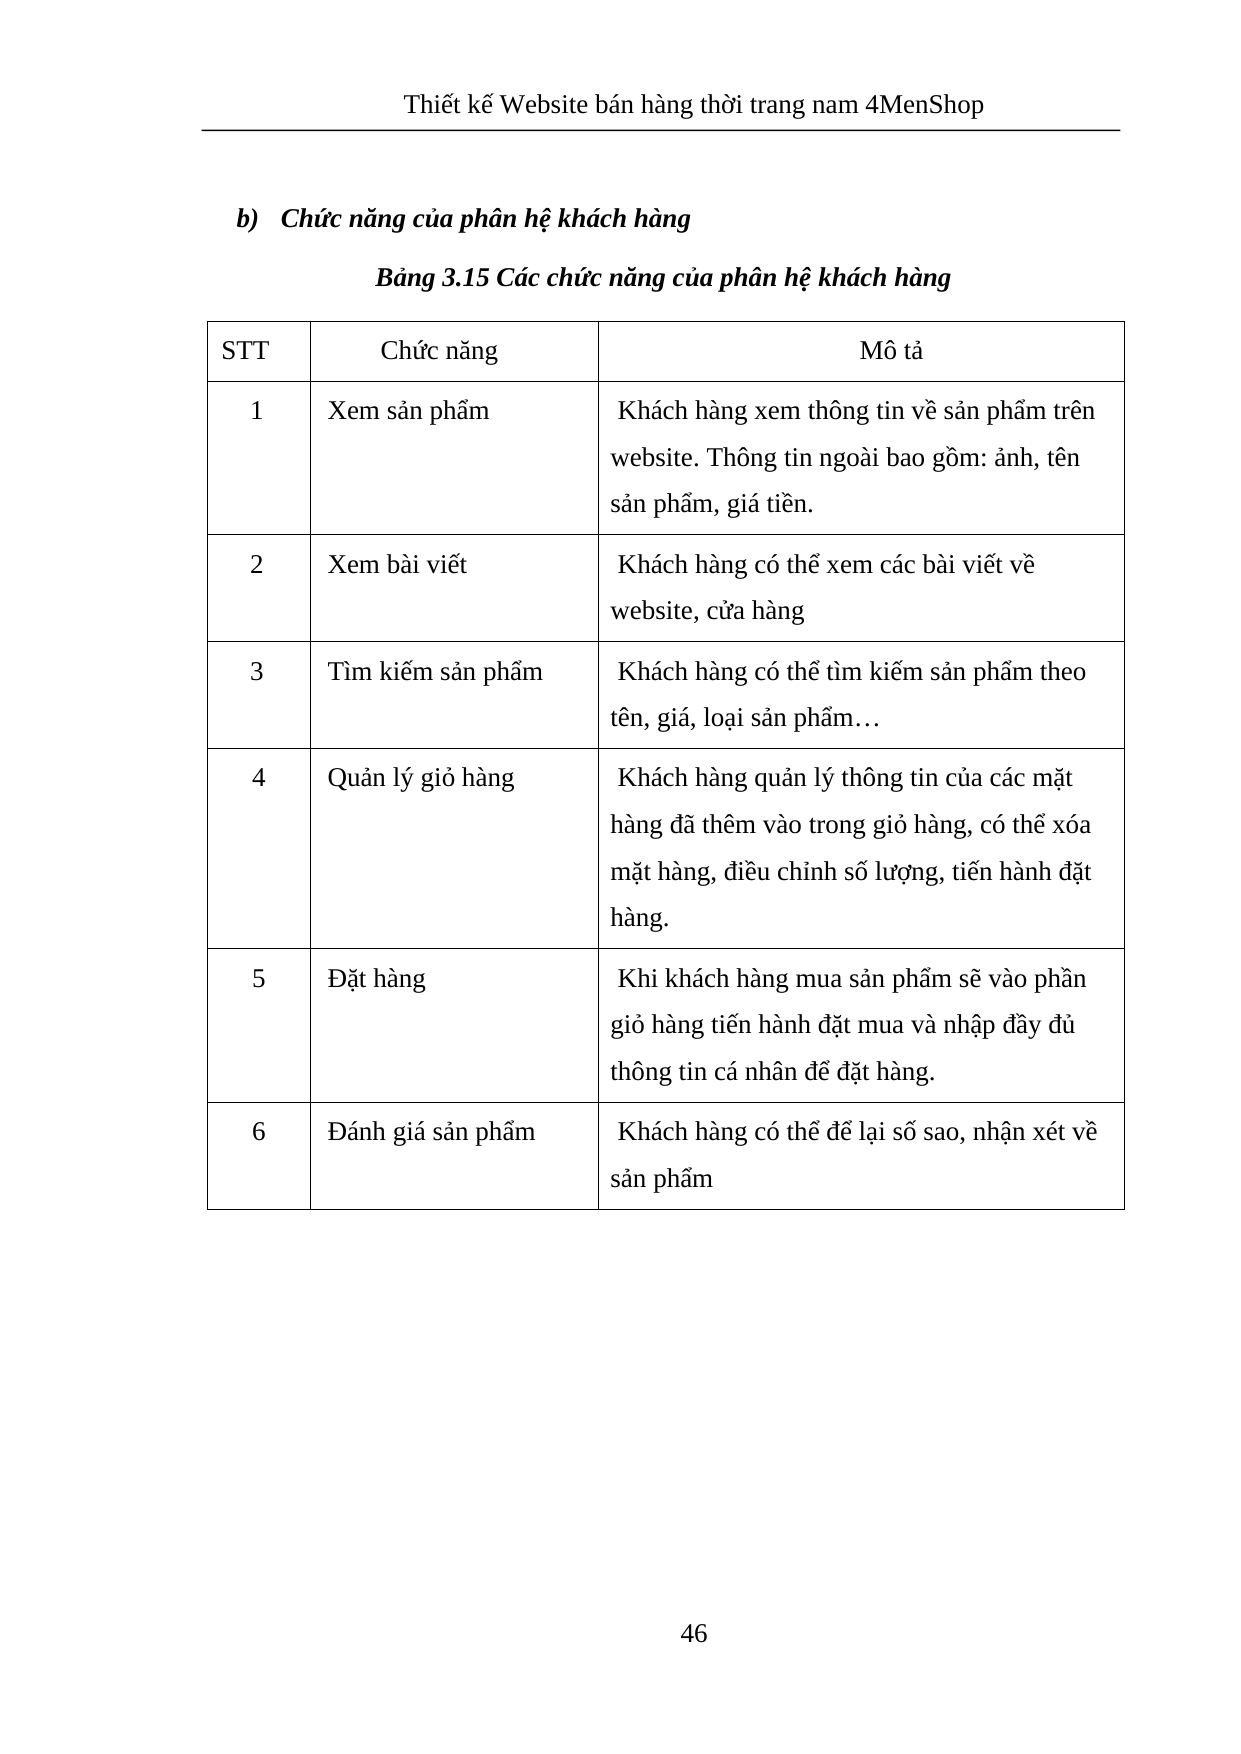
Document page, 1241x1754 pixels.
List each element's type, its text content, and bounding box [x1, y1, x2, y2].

table_cell 6 [208, 1103, 310, 1209]
table_cell Đánh giá sản phẩm [311, 1103, 598, 1209]
table_header Chức năng [311, 322, 598, 381]
table_cell 5 [208, 949, 310, 1102]
table_cell 4 [208, 749, 310, 948]
table_cell Khi khách hàng mua sản phẩm sẽ vào phần giỏ hàng tiến hành đặt mua và nhập đầy đủ thông tin cá nhân để đặt hàng. [599, 949, 1124, 1102]
table_header STT [208, 322, 310, 381]
table_cell Khách hàng có thể tìm kiếm sản phẩm theo tên, giá, loại sản phẩm… [599, 642, 1124, 748]
table_cell Khách hàng có thể để lại số sao, nhận xét về sản phẩm [599, 1103, 1124, 1209]
table_cell Tìm kiếm sản phẩm [311, 642, 598, 748]
table_cell 3 [208, 642, 310, 748]
table_cell Đặt hàng [311, 949, 598, 1102]
text Bảng 3.15 Các chức năng của phân hệ khách hàng [207, 261, 1122, 292]
text Chức năng của phân hệ khách hàng [236, 202, 1122, 233]
table_cell Xem bài viết [311, 535, 598, 641]
table_cell 1 [208, 382, 310, 534]
table_cell Quản lý giỏ hàng [311, 749, 598, 948]
table_cell Khách hàng quản lý thông tin của các mặt hàng đã thêm vào trong giỏ hàng, có thể xóa mặt hàng, điều chỉnh số lượng, tiến hành đặt hàng. [599, 749, 1124, 948]
table_header Mô tả [599, 322, 1124, 381]
table_cell Khách hàng có thể xem các bài viết về website, cửa hàng [599, 535, 1124, 641]
table_cell 2 [208, 535, 310, 641]
table_cell Xem sản phẩm [311, 382, 598, 534]
table_cell Khách hàng xem thông tin về sản phẩm trên website. Thông tin ngoài bao gồm: ảnh, tên sản phẩm, giá tiền. [599, 382, 1124, 534]
